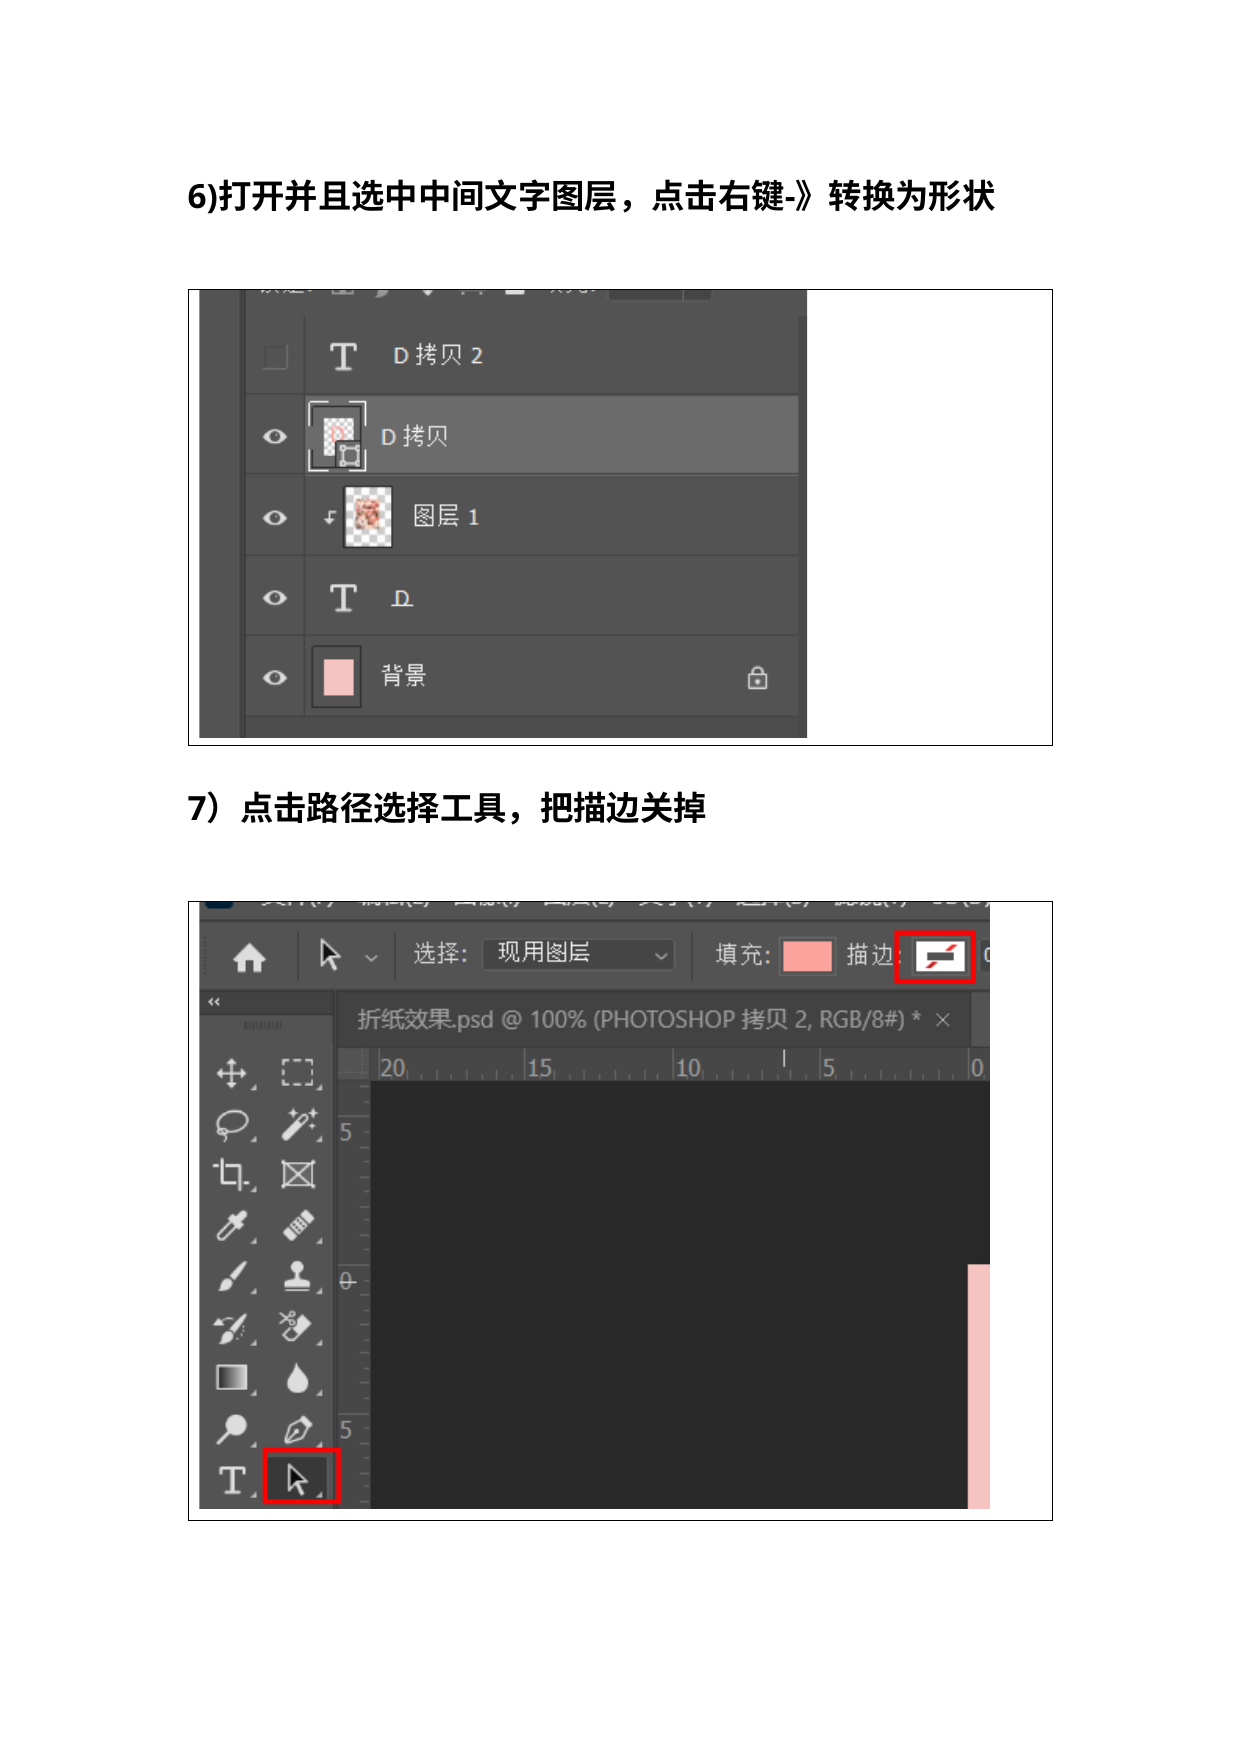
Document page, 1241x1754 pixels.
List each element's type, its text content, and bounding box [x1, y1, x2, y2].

picture [199, 902, 990, 1509]
table_header [189, 902, 1052, 1519]
table_header [189, 290, 1052, 745]
picture [199, 290, 808, 738]
subtitle 7）点击路径选择工具，把描边关掉 [187, 773, 1053, 838]
subtitle 6)打开并且选中中间文字图层，点击右键-》转换为形状 [187, 162, 1053, 227]
